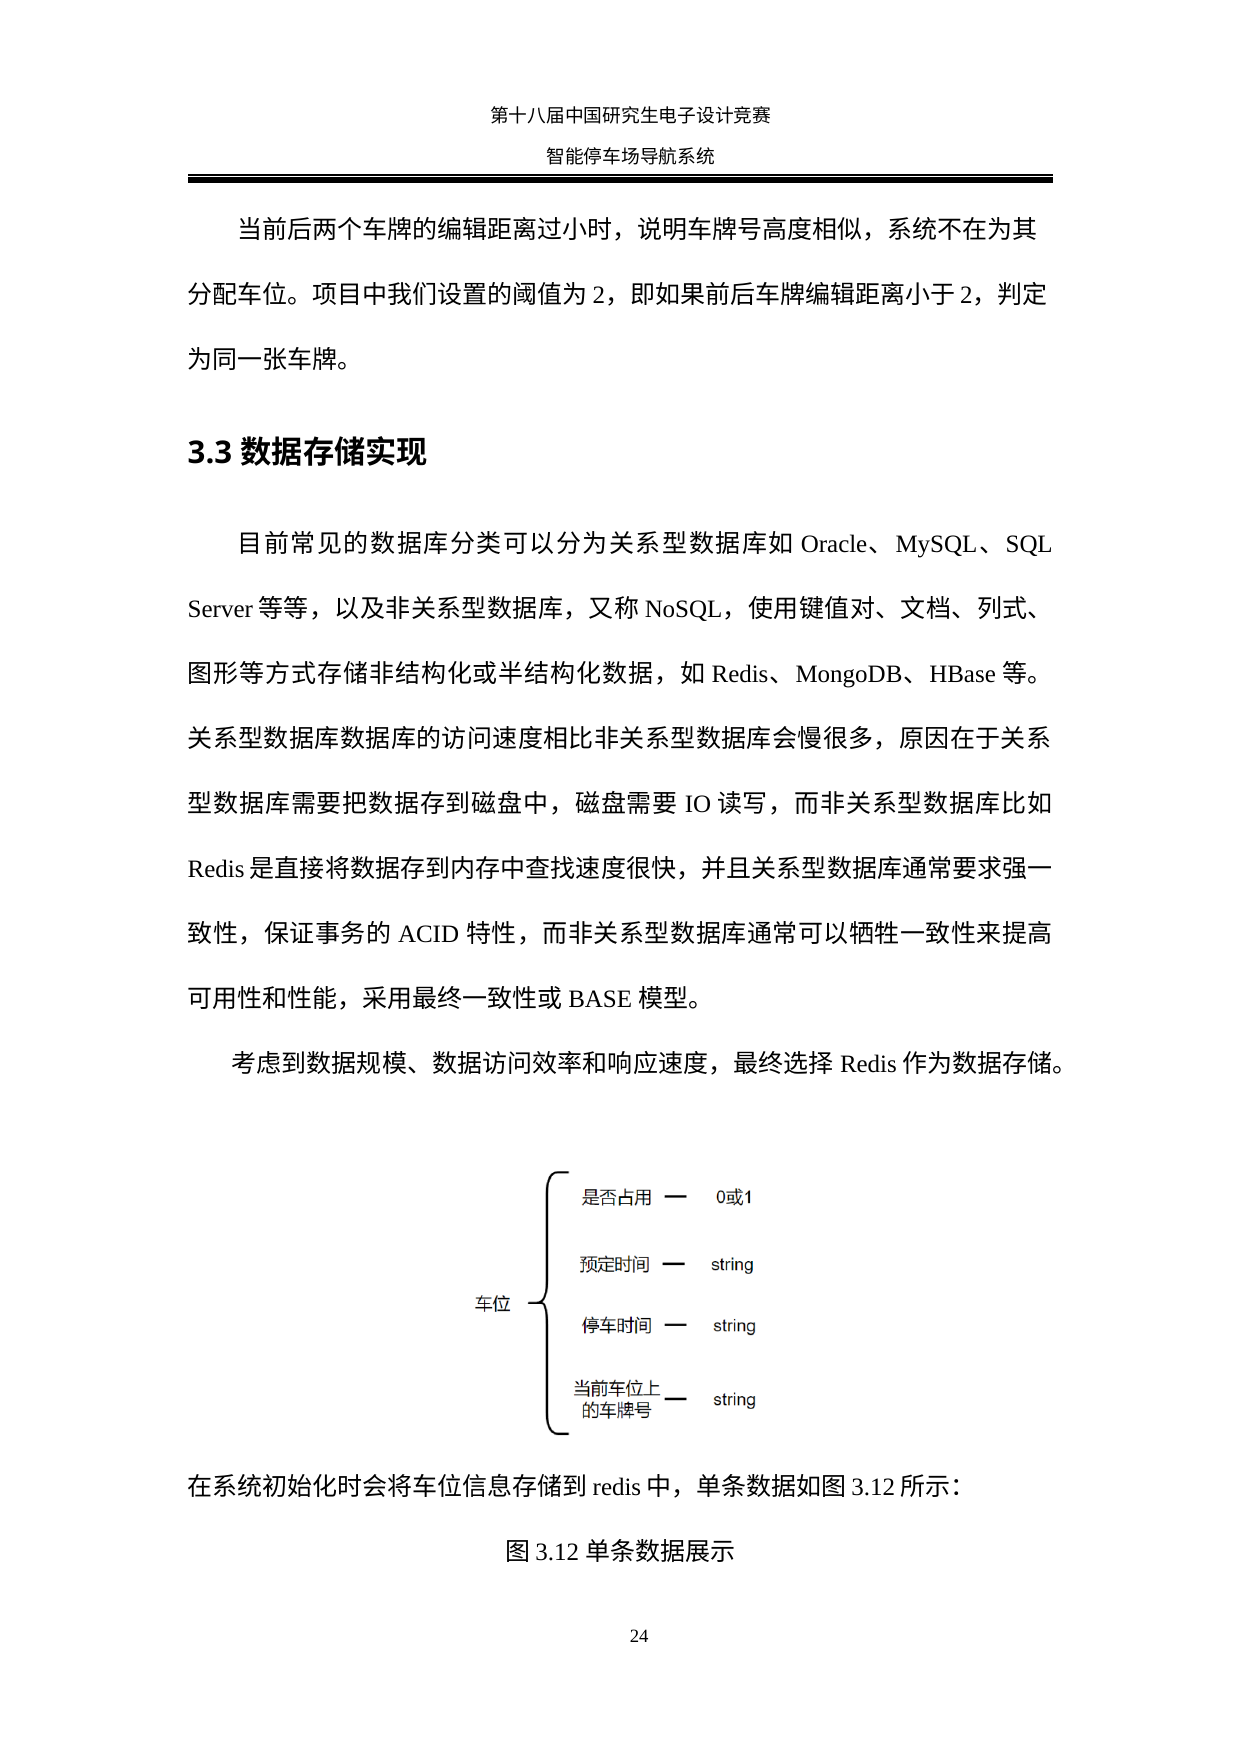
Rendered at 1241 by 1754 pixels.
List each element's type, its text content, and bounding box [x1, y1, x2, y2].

text 当前后两个车牌的编辑距离过小时，说明车牌号高度相似，系统不在为其分配车位。项目中我们设置的阈值为2，即如果前后车牌编辑距离小于2，判定为同一张车牌。 [187, 195, 1053, 390]
subtitle 3.3 数据存储实现 [187, 417, 1053, 482]
picture [441, 1147, 799, 1446]
text 图3.12 单条数据展示 [187, 1517, 1053, 1582]
text 目前常见的数据库分类可以分为关系型数据库如Oracle、MySQL、SQL Server等等，以及非关系型数据库，又称NoSQL，使用键值对、文档、列式、图形等方式存储非结构化或半结构化数据，如Redis、MongoDB、HBase等。关系型数据库数据库的访问速度相比非关系型数据库会慢很多，原因在于关系型数据库需要把数据存到磁盘中，磁盘需要IO读写，而非关系型数据库比如Redis是直接将数据存到内存中查找速度很快，并且关系型数据库通常要求强一致性，保证事务的 ACID 特性，而非关系型数据库通常可以牺牲一致性来提高可用性和性能，采用最终一致性或 BASE 模型。 [187, 509, 1053, 1029]
